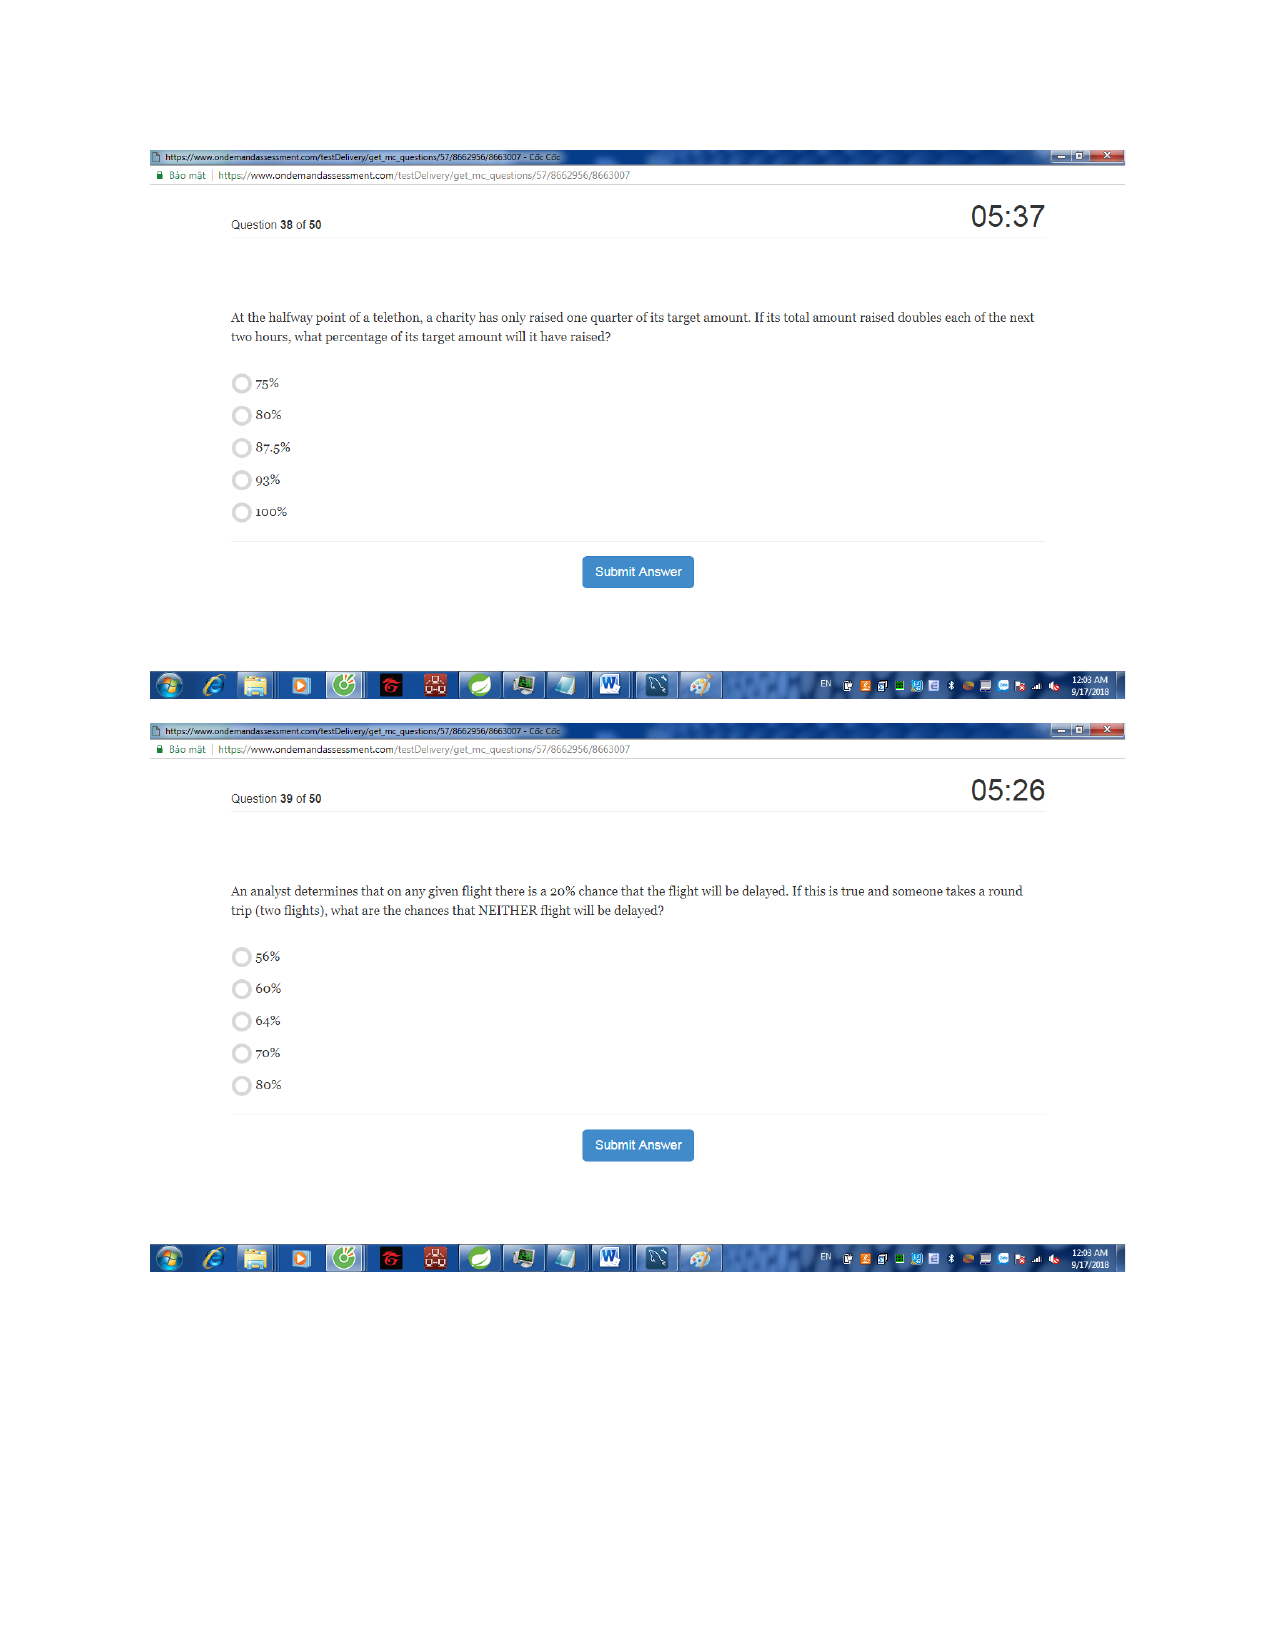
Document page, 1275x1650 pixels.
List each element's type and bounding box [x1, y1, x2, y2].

picture [150, 150, 1125, 699]
picture [150, 723, 1125, 1272]
